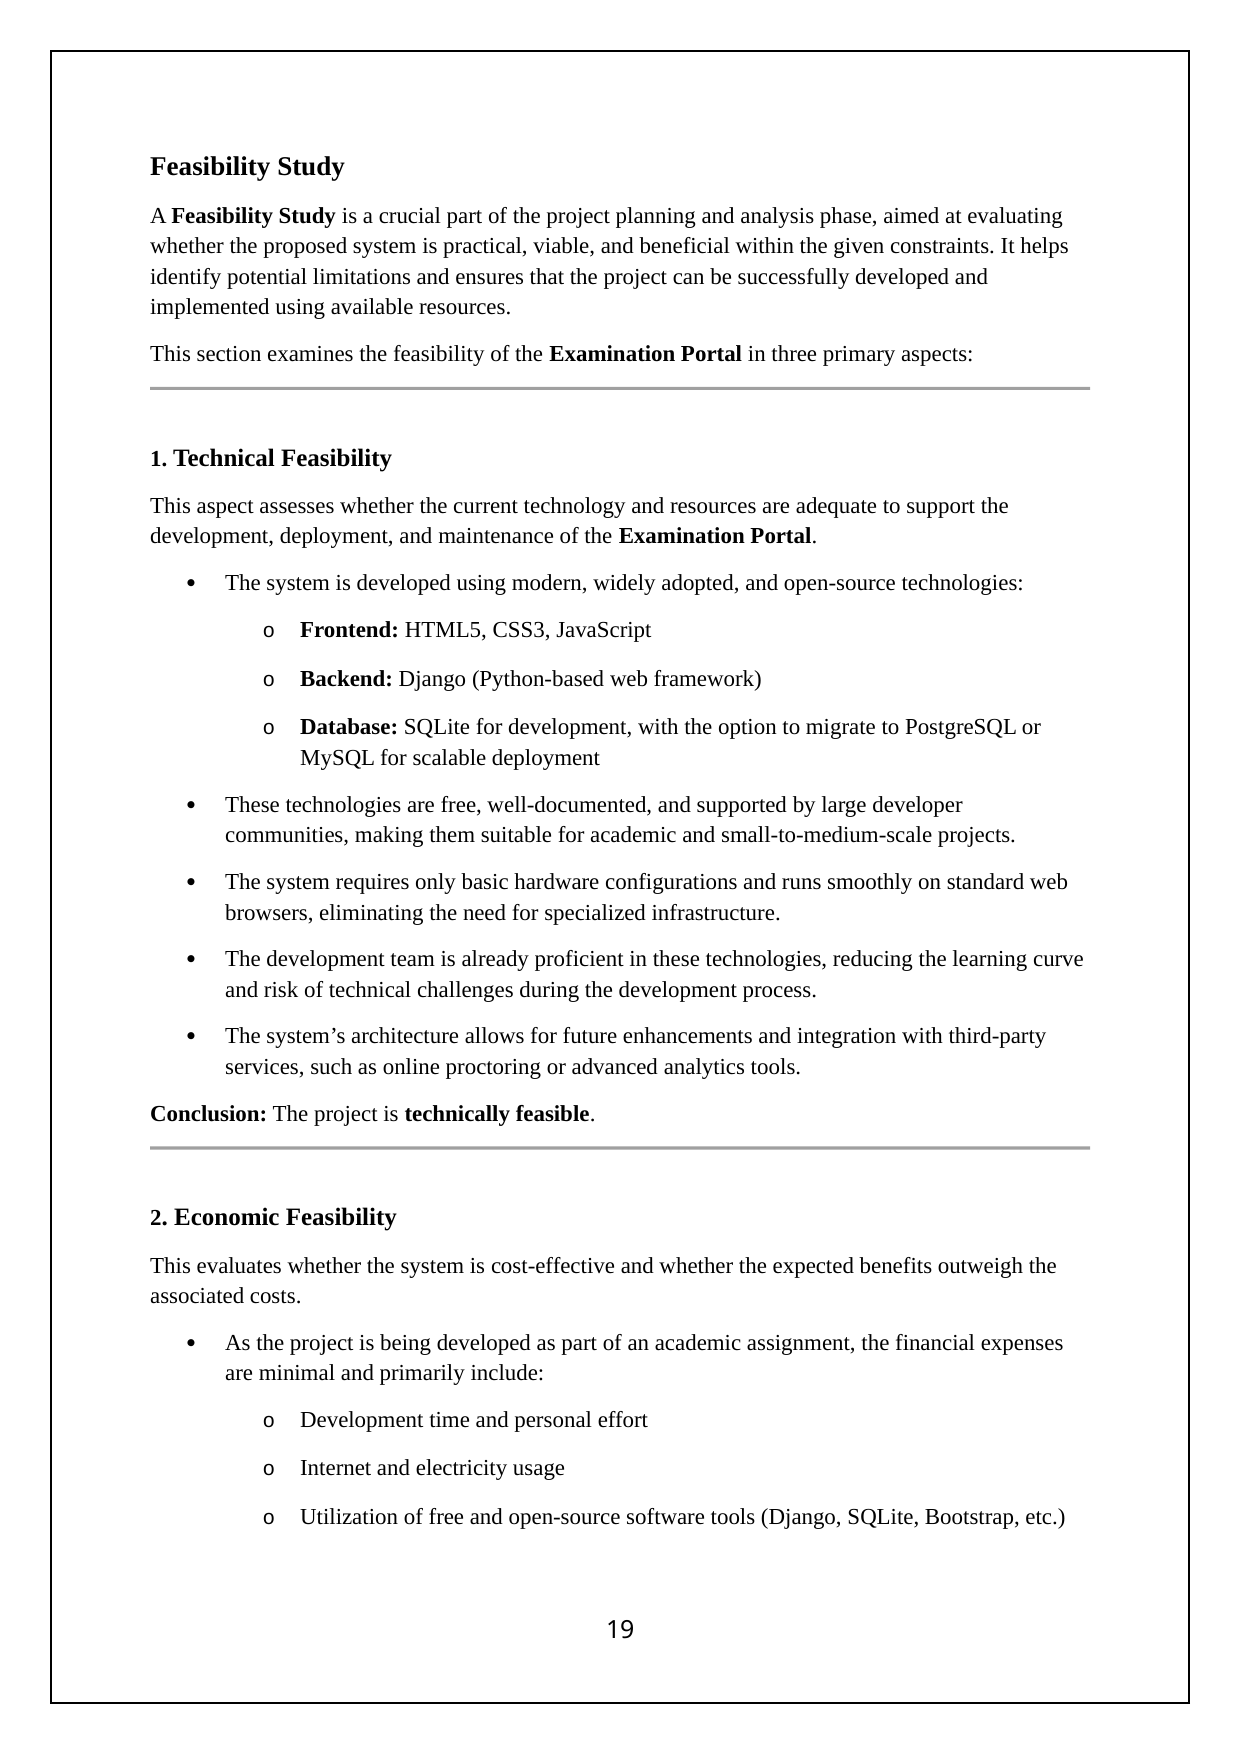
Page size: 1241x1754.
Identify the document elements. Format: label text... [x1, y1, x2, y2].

list The system’s architecture allows for future enhancements and integration with third-party services, such as online proctoring or advanced analytics tools. [187, 1022, 1090, 1079]
list Database: SQLite for development, with the option to migrate to PostgreSQL or MySQL for scalable deployment [262, 713, 1090, 771]
text Feasibility Study [150, 150, 1090, 181]
text Conclusion: The project is technically feasible. [150, 1099, 1090, 1126]
list Utilization of free and open-source software tools (Django, SQLite, Bootstrap, etc.) [262, 1503, 1090, 1530]
text 1. Technical Feasibility [150, 443, 1090, 471]
list Frontend: HTML5, CSS3, JavaScript [262, 616, 1090, 644]
text This aspect assesses whether the current technology and resources are adequate to support the development, deployment, and maintenance of the Examination Portal. [150, 492, 1090, 549]
list The development team is already proficient in these technologies, reducing the learning curve and risk of technical challenges during the development process. [187, 945, 1090, 1002]
list Backend: Django (Python-based web framework) [262, 664, 1090, 692]
text This section examines the feasibility of the Examination Portal in three primary aspects: [150, 340, 1090, 366]
list The system requires only basic hardware configurations and runs smoothly on standard web browsers, eliminating the need for specialized infrastructure. [187, 868, 1090, 925]
list Internet and electricity usage [262, 1454, 1090, 1482]
list As the project is being developed as part of an academic assignment, the financial expenses are minimal and primarily include: [187, 1329, 1090, 1386]
list These technologies are free, well-documented, and supported by large developer communities, making them suitable for academic and small-to-medium-scale projects. [187, 791, 1090, 848]
text A Feasibility Study is a crucial part of the project planning and analysis phase, aimed at evaluating whether the proposed system is practical, viable, and beneficial within the given constraints. It helps identify potential limitations and ensures that the project can be successfully developed and implemented using available resources. [150, 202, 1090, 319]
list The system is developed using modern, widely adopted, and open-source technologies: [187, 569, 1090, 596]
text This evaluates whether the system is cost-effective and whether the expected benefits outweigh the associated costs. [150, 1252, 1090, 1308]
text 2. Economic Feasibility [150, 1202, 1090, 1231]
list Development time and personal effort [262, 1406, 1090, 1434]
